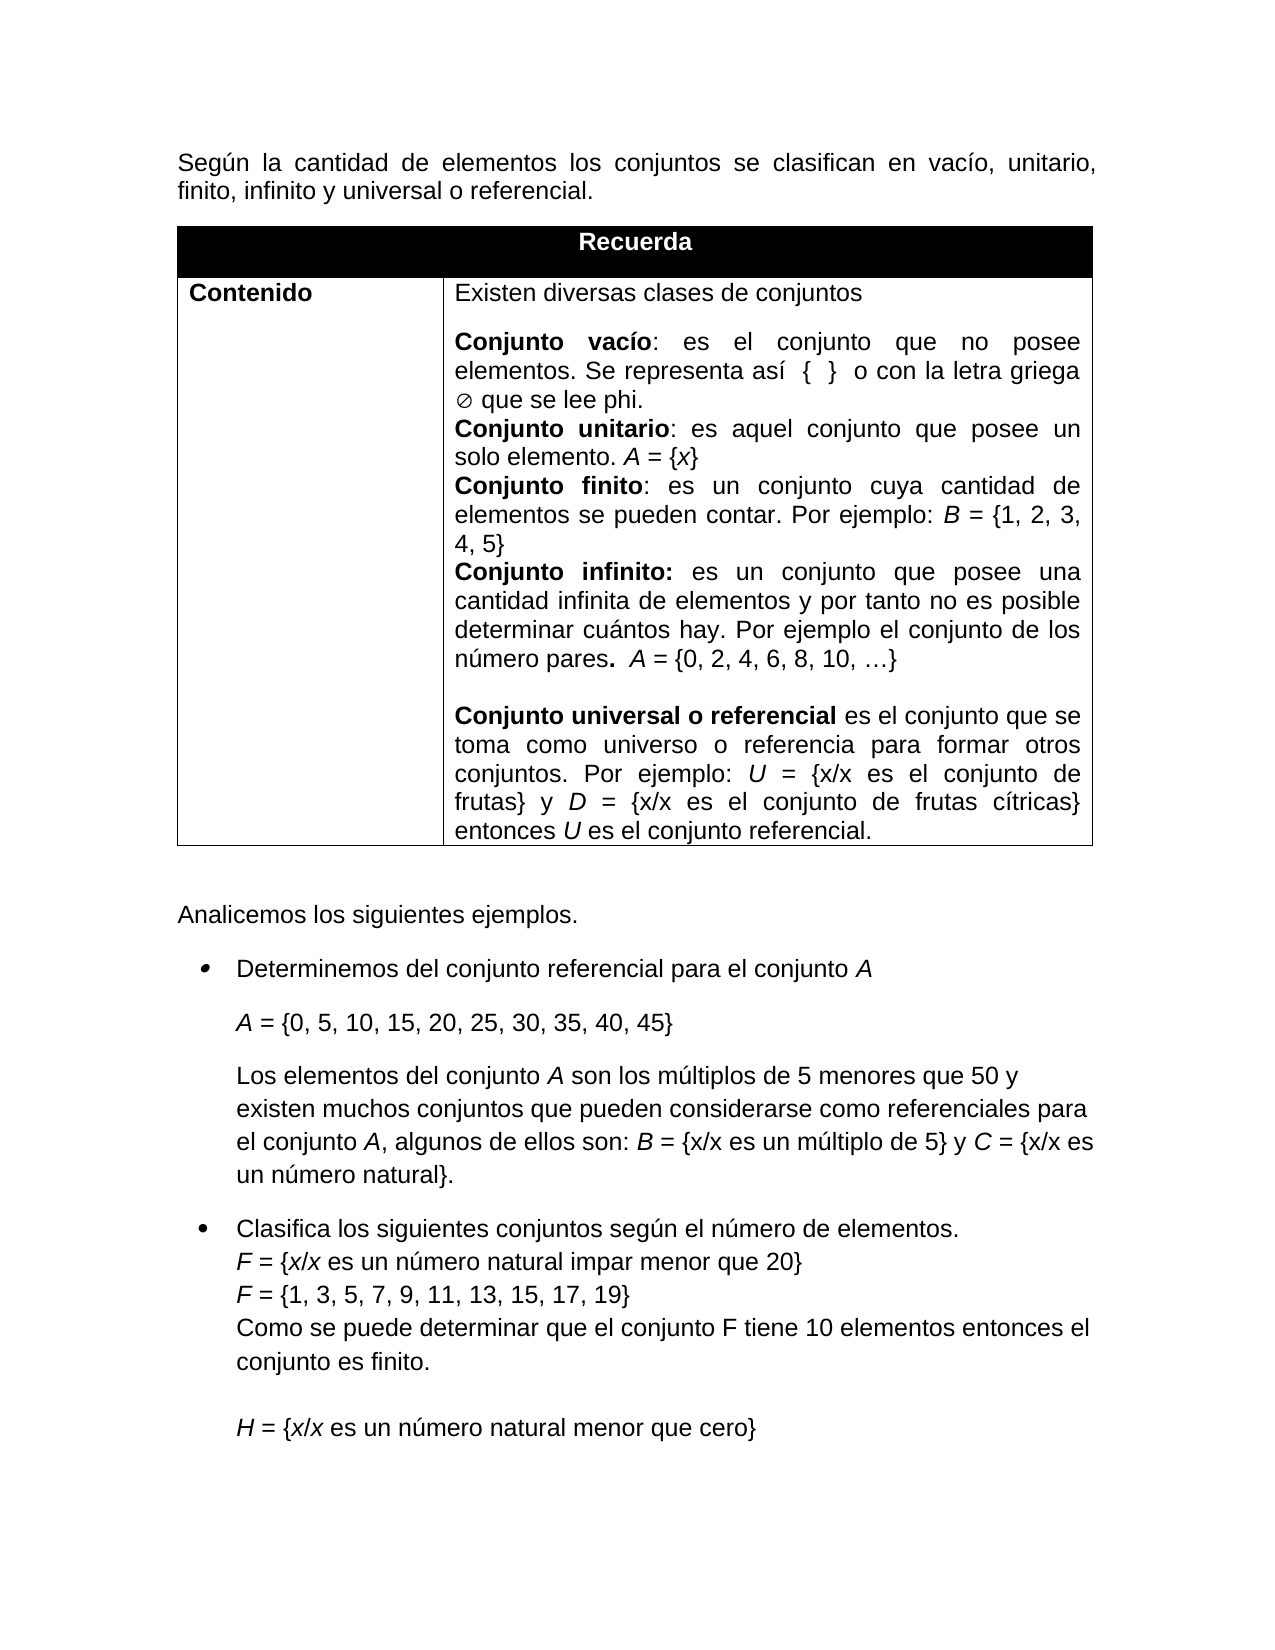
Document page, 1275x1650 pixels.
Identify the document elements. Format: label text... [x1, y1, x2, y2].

text A = {0, 5, 10, 15, 20, 25, 30, 35, 40, 45} [236, 1007, 1098, 1036]
text Los elementos del conjunto A son los múltiplos de 5 menores que 50 y existen muchos conjuntos que pueden considerarse como referenciales para el conjunto A, algunos de ellos son: B = {x/x es un múltiplo de 5} y C = {x/x es un número natural}. [236, 1061, 1098, 1189]
text Analicemos los siguientes ejemplos. [177, 900, 1098, 928]
table_header Recuerda [178, 227, 1092, 277]
list Como se puede determinar que el conjunto F tiene 10 elementos entonces el conjunto es finito. [236, 1313, 1098, 1375]
table_cell Contenido [178, 278, 443, 845]
list Clasifica los siguientes conjuntos según el número de elementos. [199, 1214, 1098, 1243]
text Según la cantidad de elementos los conjuntos se clasifican en vacío, unitario, finito, infinito y universal o referencial. [177, 148, 1098, 205]
list Determinemos del conjunto referencial para el conjunto A [199, 953, 1098, 982]
list H = {x/x es un número natural menor que cero} [236, 1412, 1098, 1441]
list F = {1, 3, 5, 7, 9, 11, 13, 15, 17, 19} [236, 1280, 1098, 1309]
table_cell Existen diversas clases de conjuntos Conjunto vacío: es el conjunto que no posee elementos. Se representa así { } o con la letra griega que se lee phi. Conjunto unitario: es aquel conjunto que posee un solo elemento. A = {x} Conjunto finito: es un conjunto cuya cantidad de elementos se pueden contar. Por ejemplo: B = {1, 2, 3, 4, 5} Conjunto infinito: es un conjunto que posee una cantidad infinita de elementos y por tanto no es posible determinar cuántos hay. Por ejemplo el conjunto de los número pares. A = {0, 2, 4, 6, 8, 10, …} Conjunto universal o referencial es el conjunto que se toma como universo o referencia para formar otros conjuntos. Por ejemplo: U = {x/x es el conjunto de frutas} y D = {x/x es el conjunto de frutas cítricas} entonces U es el conjunto referencial. [444, 278, 1092, 845]
list F = {x/x es un número natural impar menor que 20} [236, 1247, 1098, 1276]
